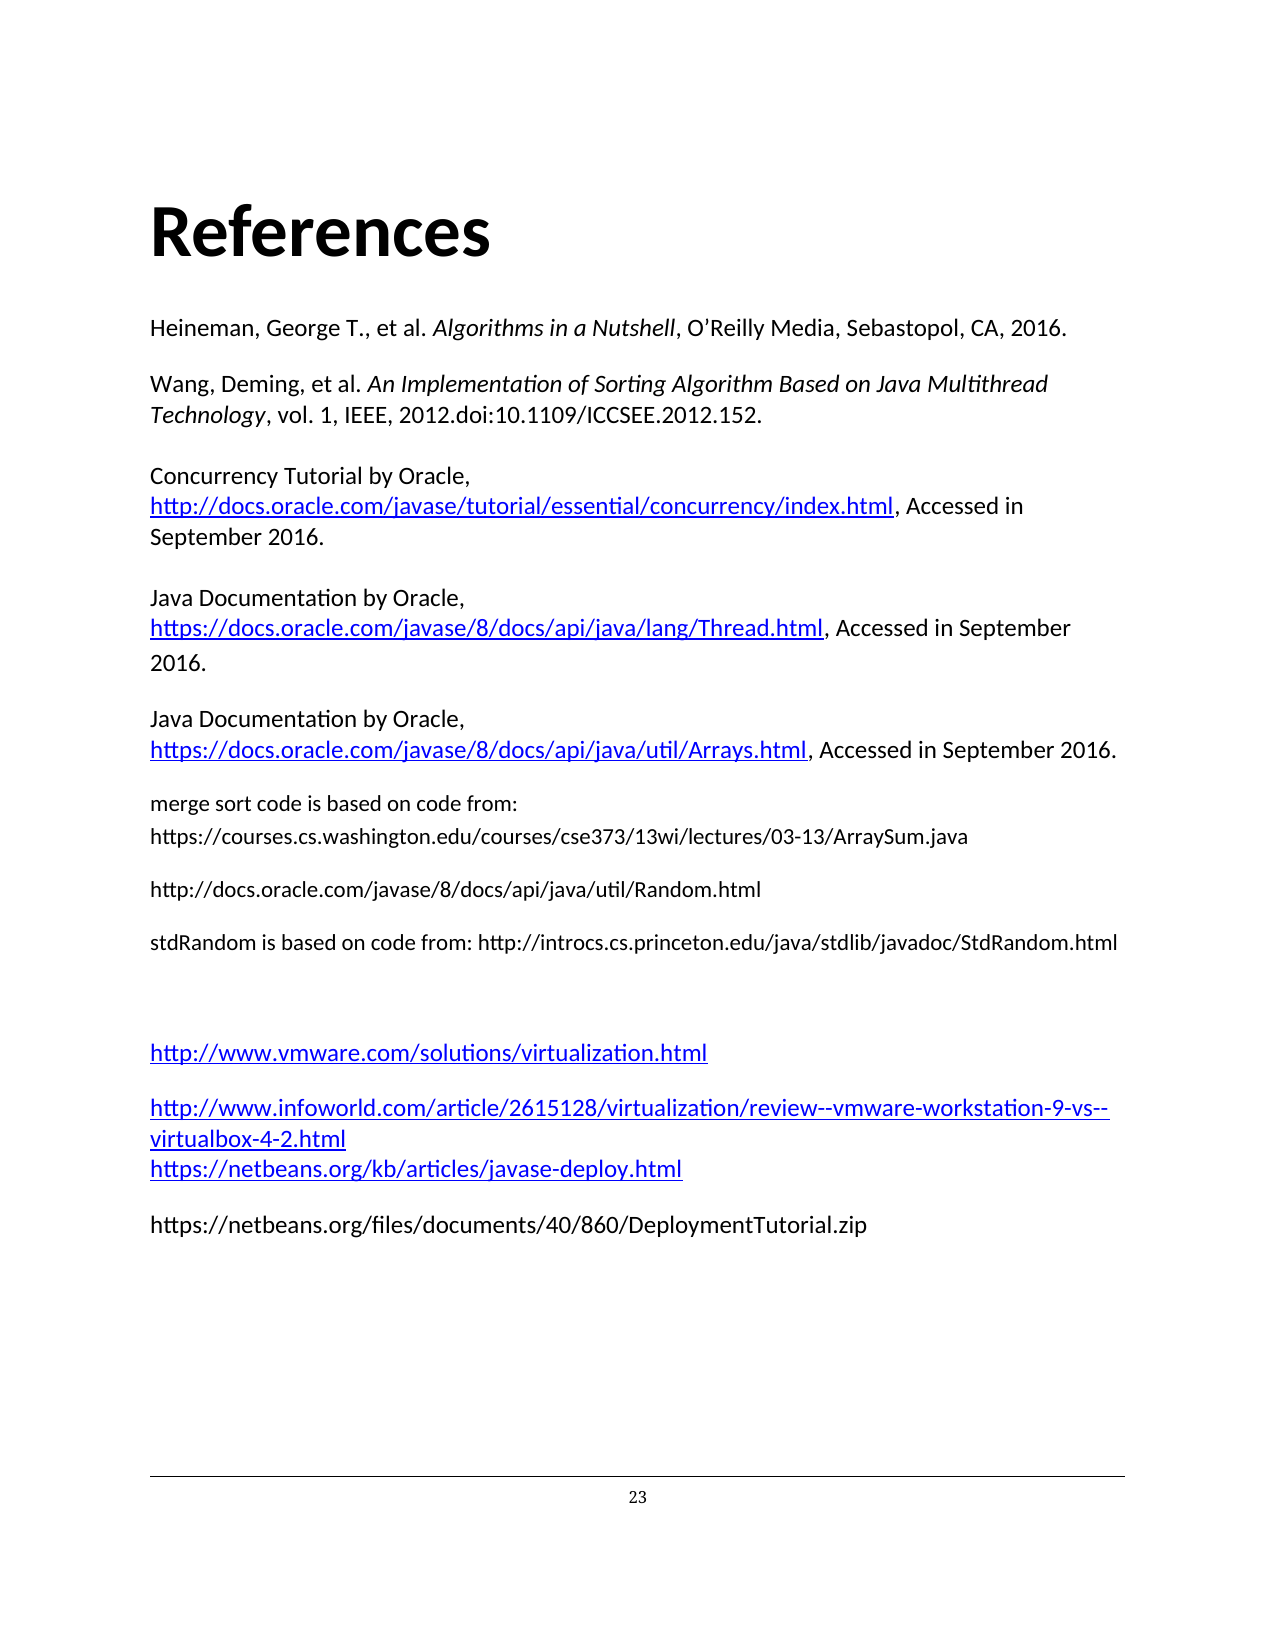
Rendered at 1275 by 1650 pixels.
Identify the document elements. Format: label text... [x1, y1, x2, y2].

text http://docs.oracle.com/javase/tutorial/essential/concurrency/index.html, Accessed in September 2016. [150, 490, 1125, 551]
text http://www.infoworld.com/article/2615128/virtualization/review--vmware-workstation-9-vs--virtualbox-4-2.html [150, 1092, 1125, 1153]
text Wang, Deming, et al. An Implementation of Sorting Algorithm Based on Java Multithread [150, 368, 1125, 399]
text https://docs.oracle.com/javase/8/docs/api/java/util/Arrays.html, Accessed in September 2016. [150, 734, 1125, 764]
text Heineman, George T., et al. Algorithms in a Nutshell, O’Reilly Media, Sebastopol, CA, 2016. [150, 312, 1125, 343]
subtitle References [150, 183, 1125, 275]
text https://netbeans.org/files/documents/40/860/DeploymentTutorial.zip [150, 1209, 1125, 1240]
text merge sort code is based on code from: https://courses.cs.washington.edu/courses/cse373/13wi/lectures/03-13/ArraySum.java [150, 789, 1125, 850]
text Java Documentation by Oracle, [150, 582, 1125, 612]
text http://docs.oracle.com/javase/8/docs/api/java/util/Random.html [150, 875, 1125, 903]
text https://netbeans.org/kb/articles/javase-deploy.html [150, 1153, 1125, 1184]
text Concurrency Tutorial by Oracle, [150, 460, 1125, 490]
text http://www.vmware.com/solutions/virtualization.html [150, 1037, 1125, 1067]
text Technology, vol. 1, IEEE, 2012.doi:10.1109/ICCSEE.2012.152. [150, 399, 1125, 429]
text stdRandom is based on code from: http://introcs.cs.princeton.edu/java/stdlib/javadoc/StdRandom.html [150, 928, 1125, 956]
text Java Documentation by Oracle, [150, 703, 1125, 734]
text https://docs.oracle.com/javase/8/docs/api/java/lang/Thread.html, Accessed in September 2016. [150, 612, 1125, 678]
